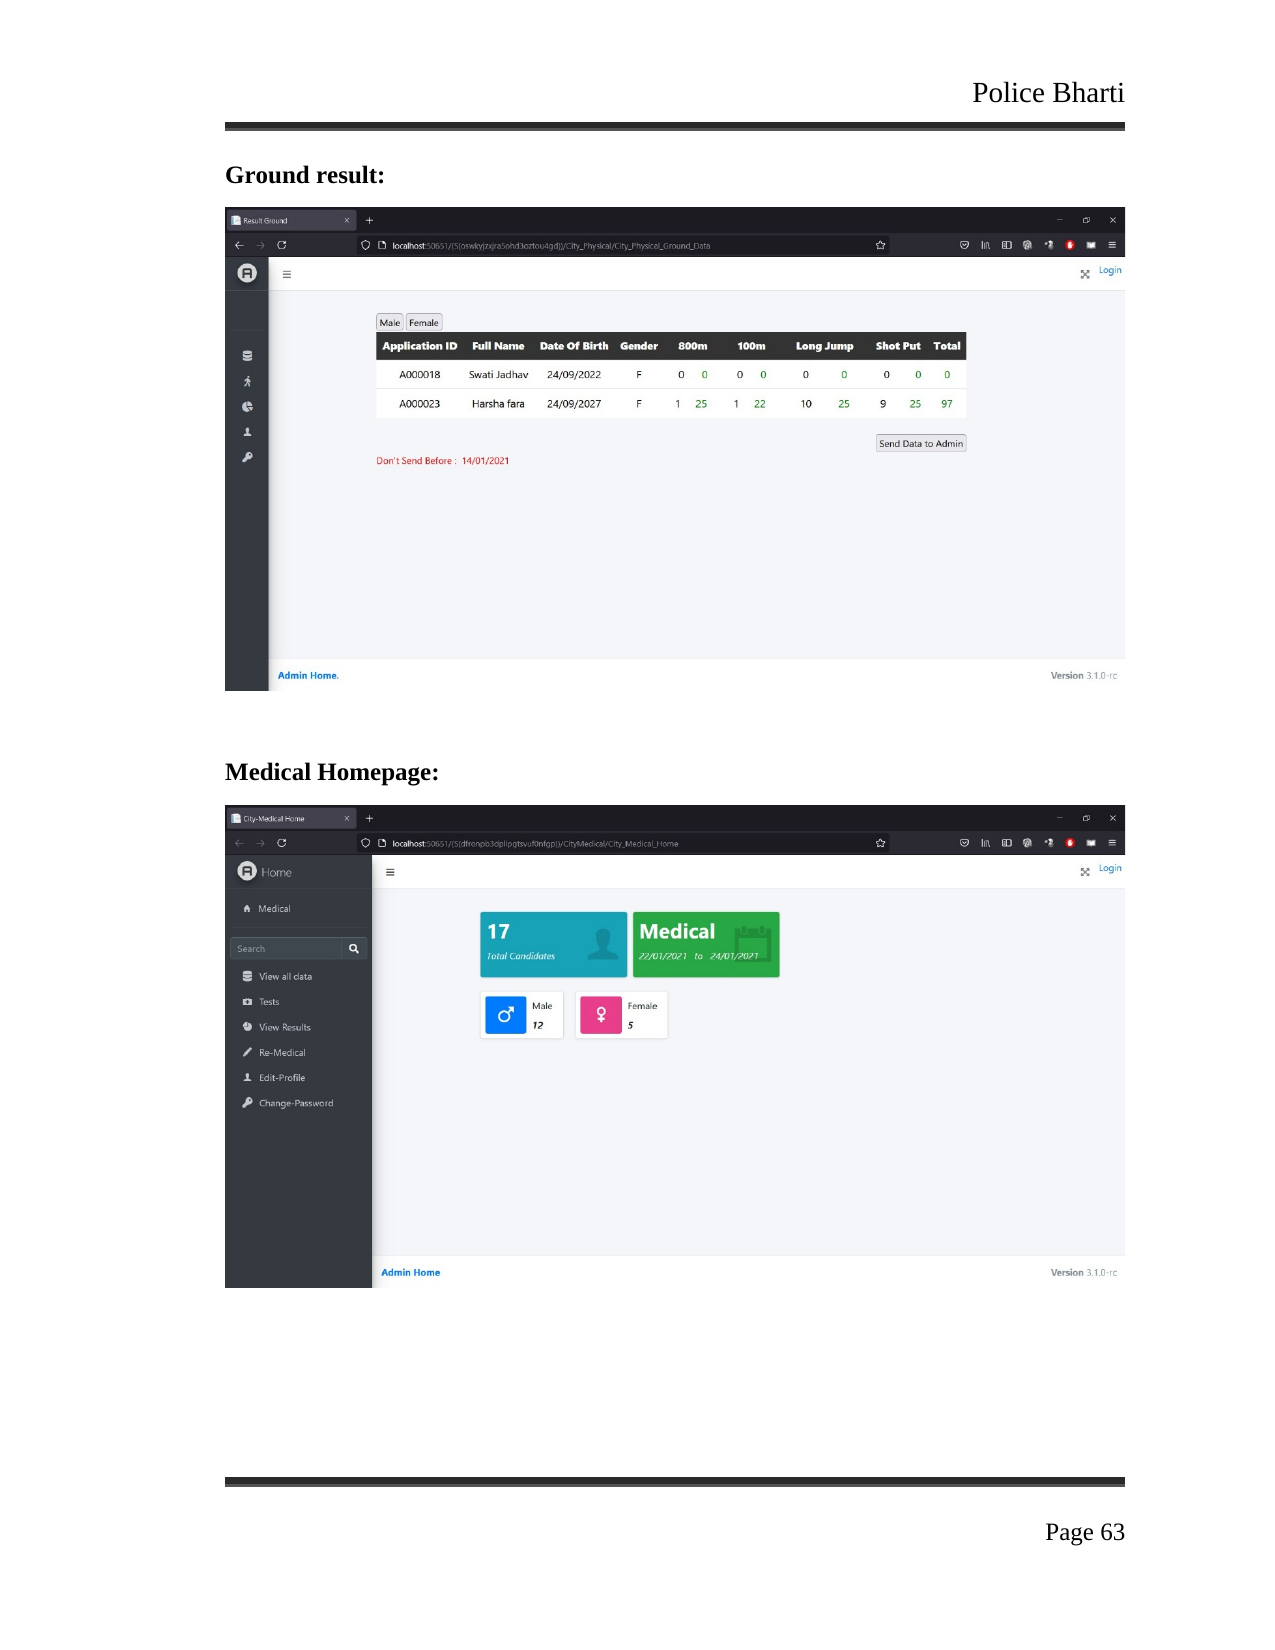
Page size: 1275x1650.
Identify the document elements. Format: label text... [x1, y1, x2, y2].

text Medical Homepage: [225, 757, 1125, 786]
picture [225, 805, 1125, 1288]
text Ground result: [225, 160, 1125, 189]
picture [225, 207, 1125, 691]
